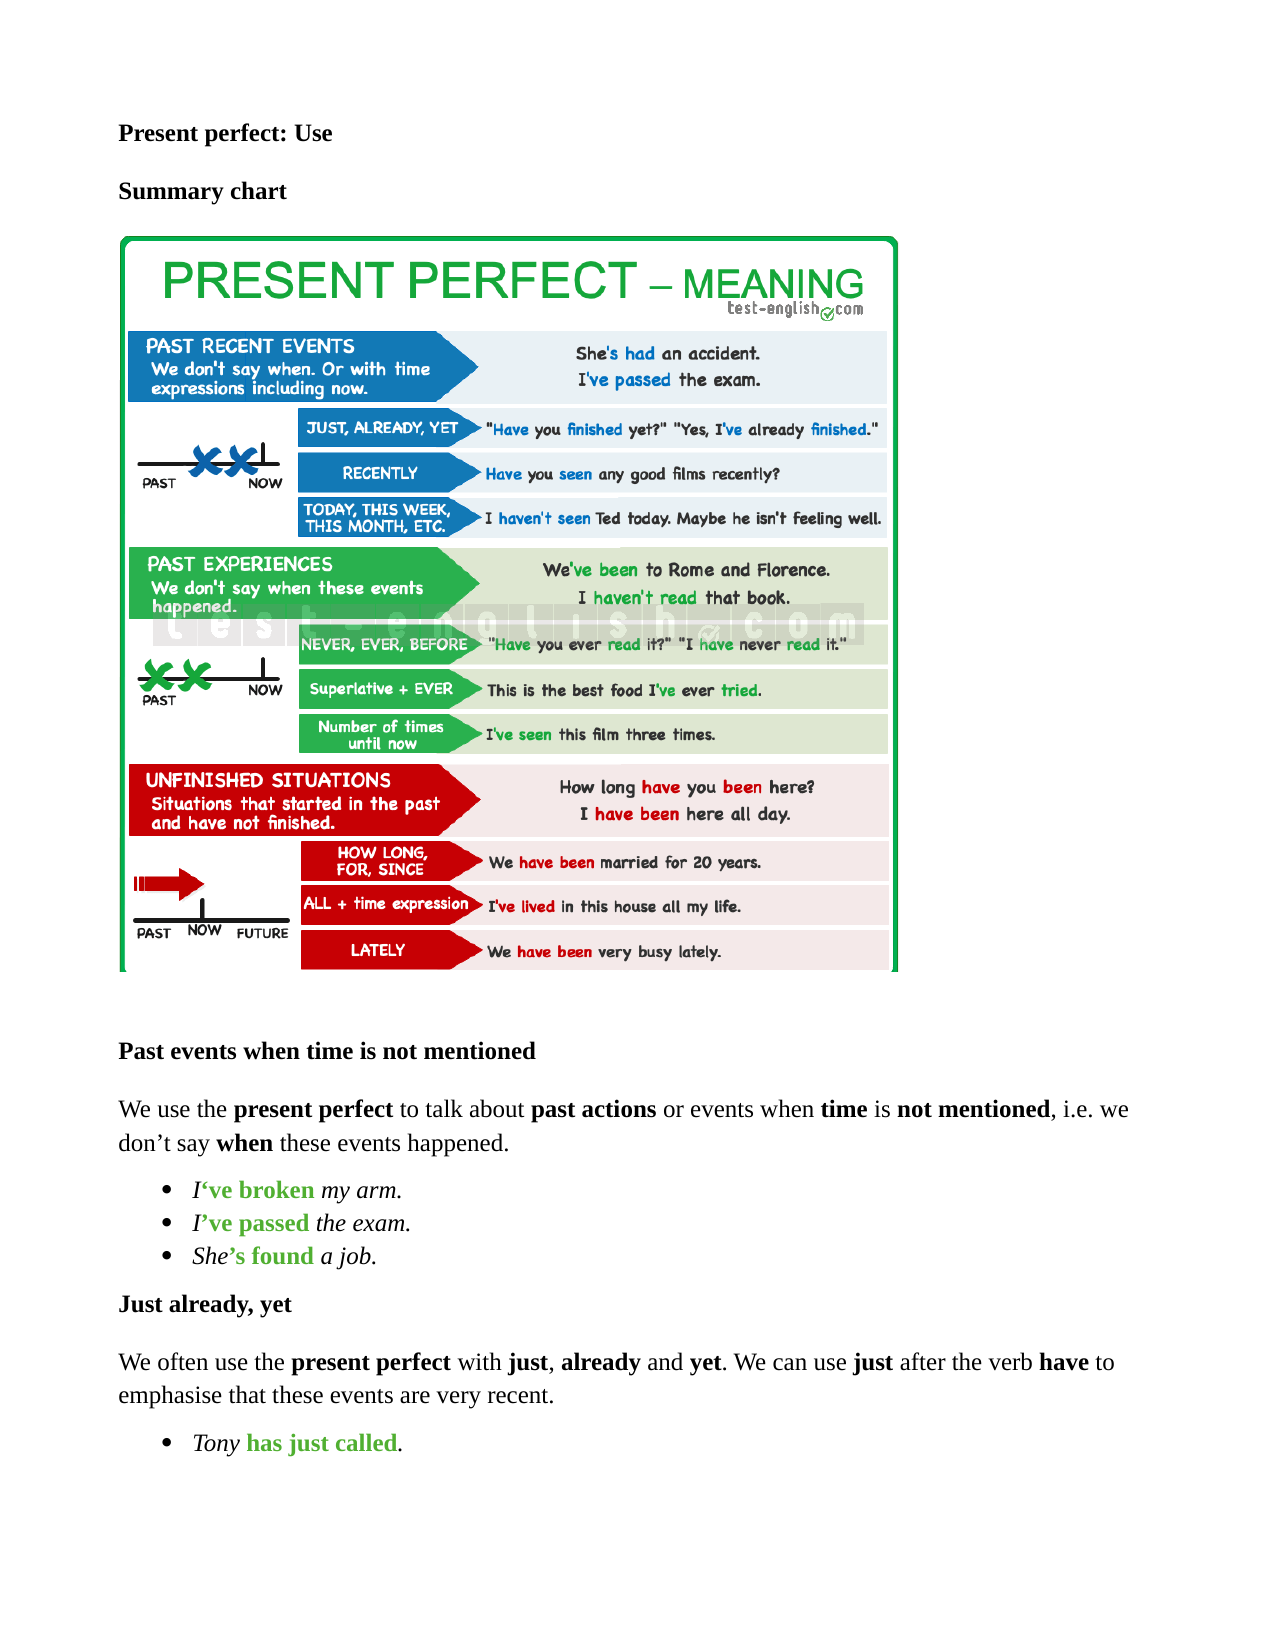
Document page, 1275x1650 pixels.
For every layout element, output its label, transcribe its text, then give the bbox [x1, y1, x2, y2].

subtitle Summary chart [118, 176, 1157, 205]
text We often use the present perfect with just, already and yet. We can use just after the verb have to emphasise that these events are very recent. [118, 1347, 1157, 1409]
list I‘ve broken my arm. [162, 1175, 1157, 1204]
picture [118, 234, 900, 972]
subtitle Just already, yet [118, 1289, 1157, 1318]
list She’s found a job. [162, 1241, 1157, 1270]
list Tony has just called. [162, 1428, 1157, 1456]
list I’ve passed the exam. [162, 1208, 1157, 1237]
subtitle Past events when time is not mentioned [118, 1036, 1157, 1065]
text We use the present perfect to talk about past actions or events when time is not mentioned, i.e. we don’t say when these events happened. [118, 1094, 1157, 1156]
subtitle Present perfect: Use [118, 118, 1157, 147]
